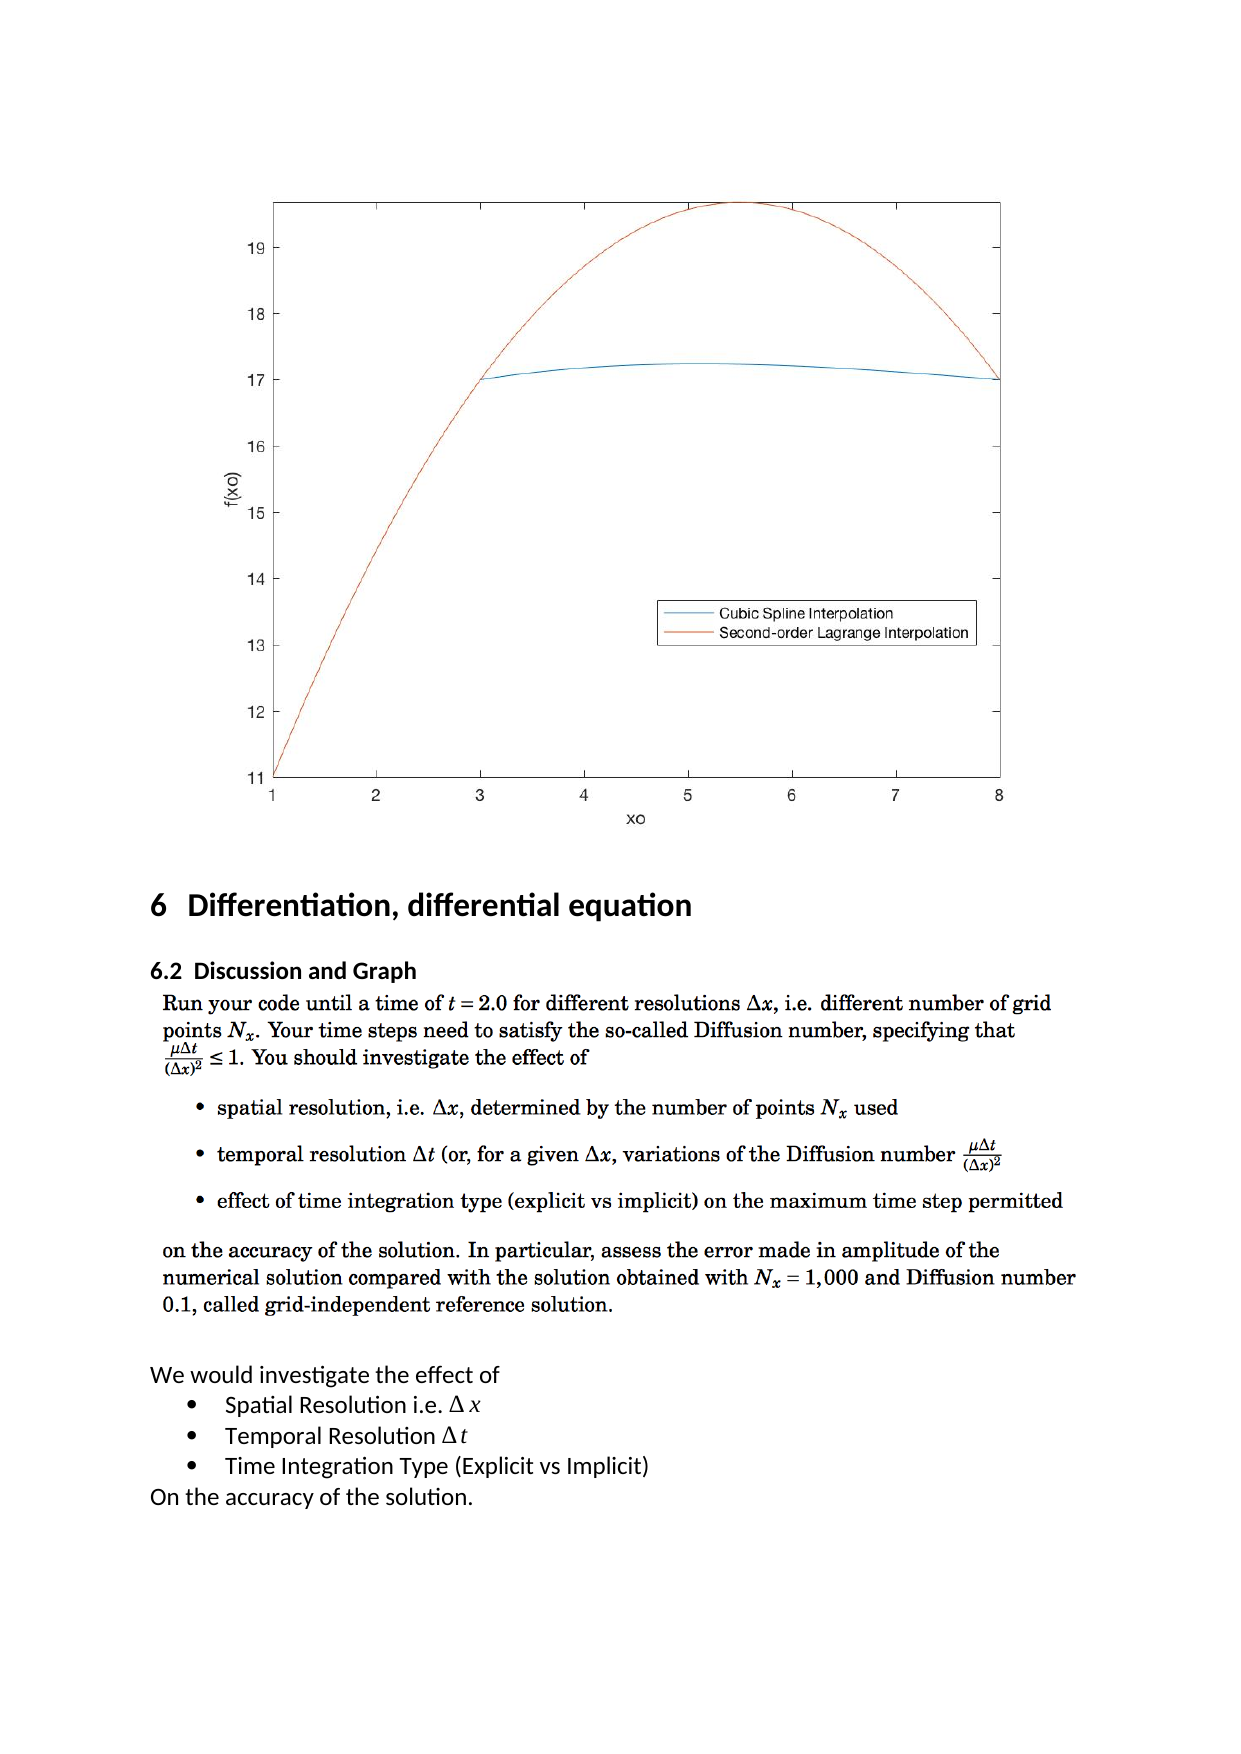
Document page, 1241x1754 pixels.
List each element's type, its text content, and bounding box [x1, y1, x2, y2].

text We would investigate the effect of [150, 1359, 1090, 1389]
list Temporal Resolution [187, 1420, 1090, 1450]
list Discussion and Graph [150, 955, 1090, 985]
list Spatial Resolution i.e. [187, 1389, 1090, 1420]
text On the accuracy of the solution. [150, 1481, 1090, 1511]
list Differentiation, differential equation [150, 884, 1090, 924]
picture [150, 985, 1089, 1329]
list Time Integration Type (Explicit vs Implicit) [187, 1450, 1090, 1481]
picture [150, 150, 1088, 854]
